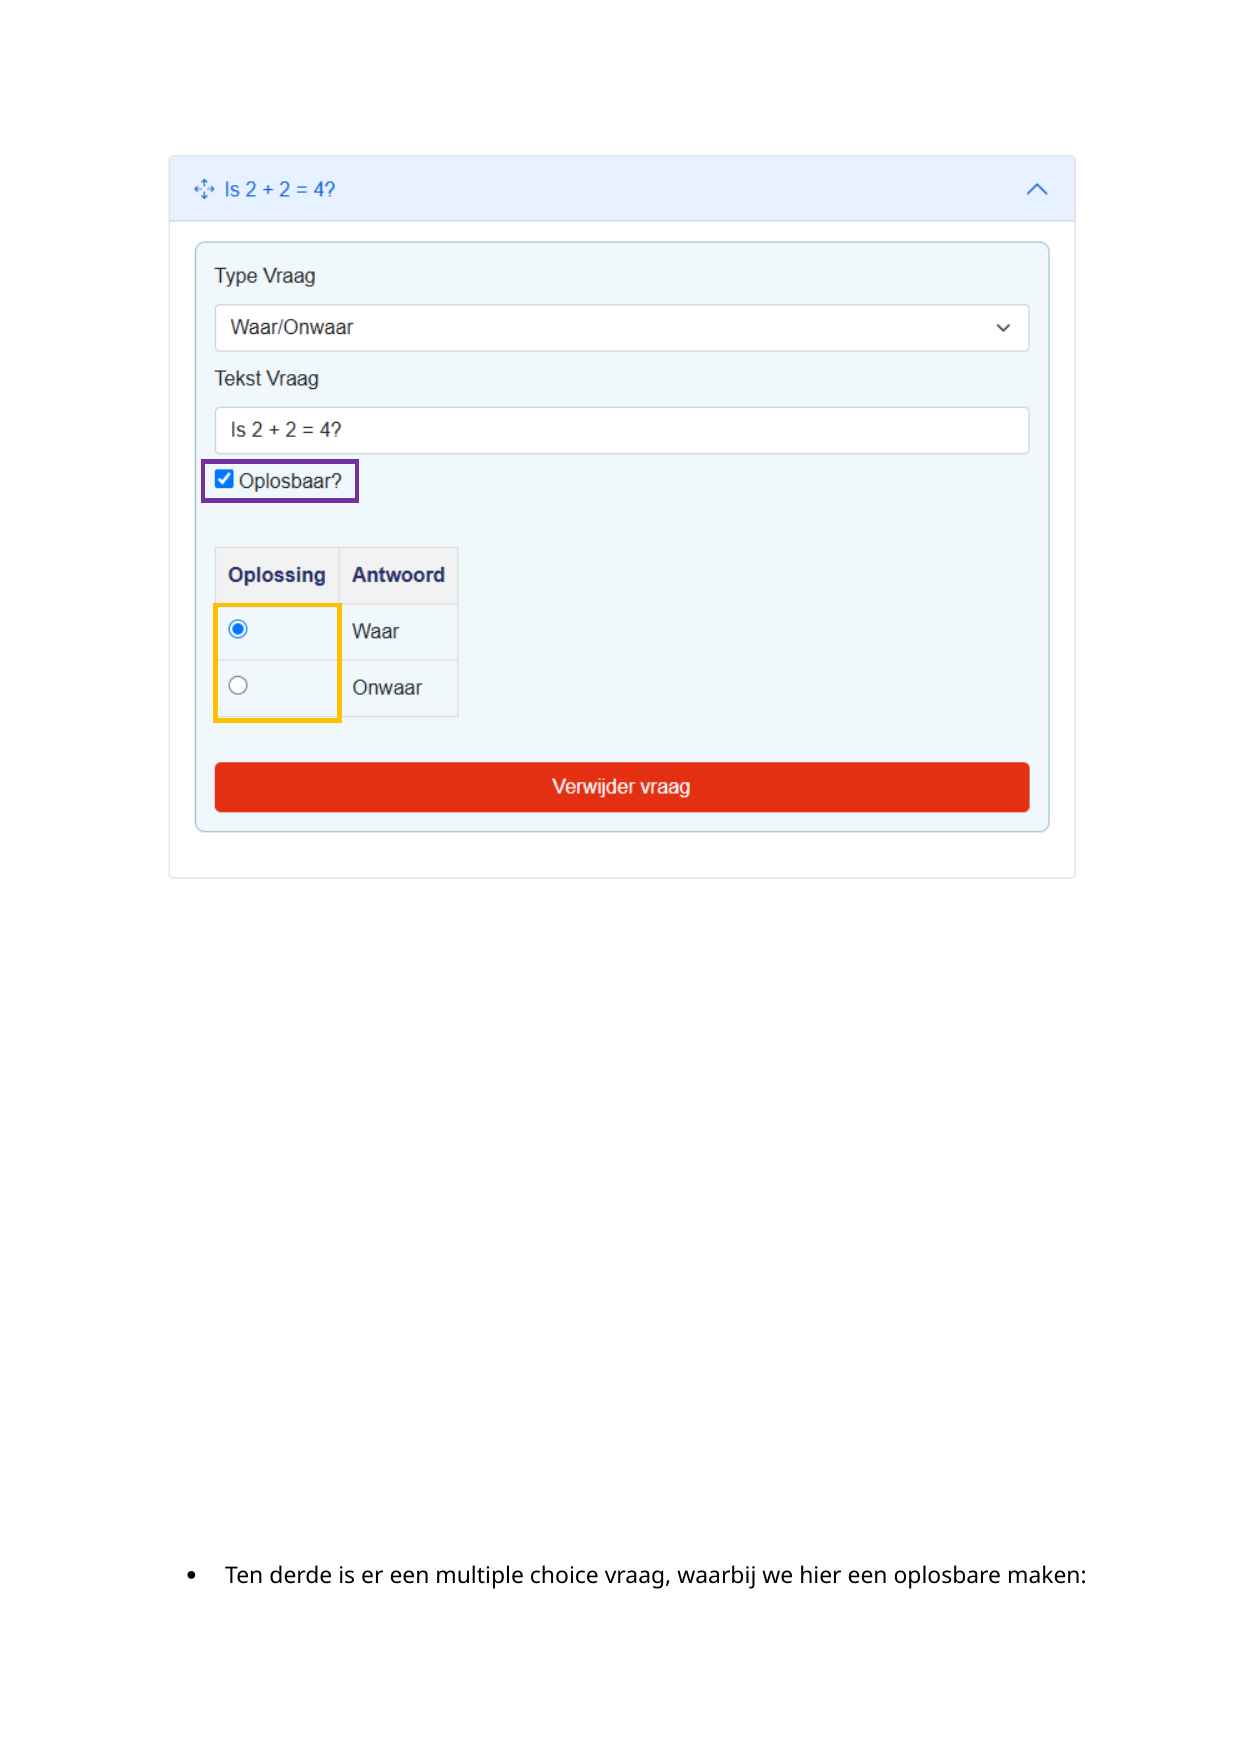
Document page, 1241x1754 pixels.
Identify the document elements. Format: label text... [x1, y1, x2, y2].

picture [150, 150, 1091, 885]
list Ten derde is er een multiple choice vraag, waarbij we hier een oplosbare maken: [187, 1559, 1090, 1590]
